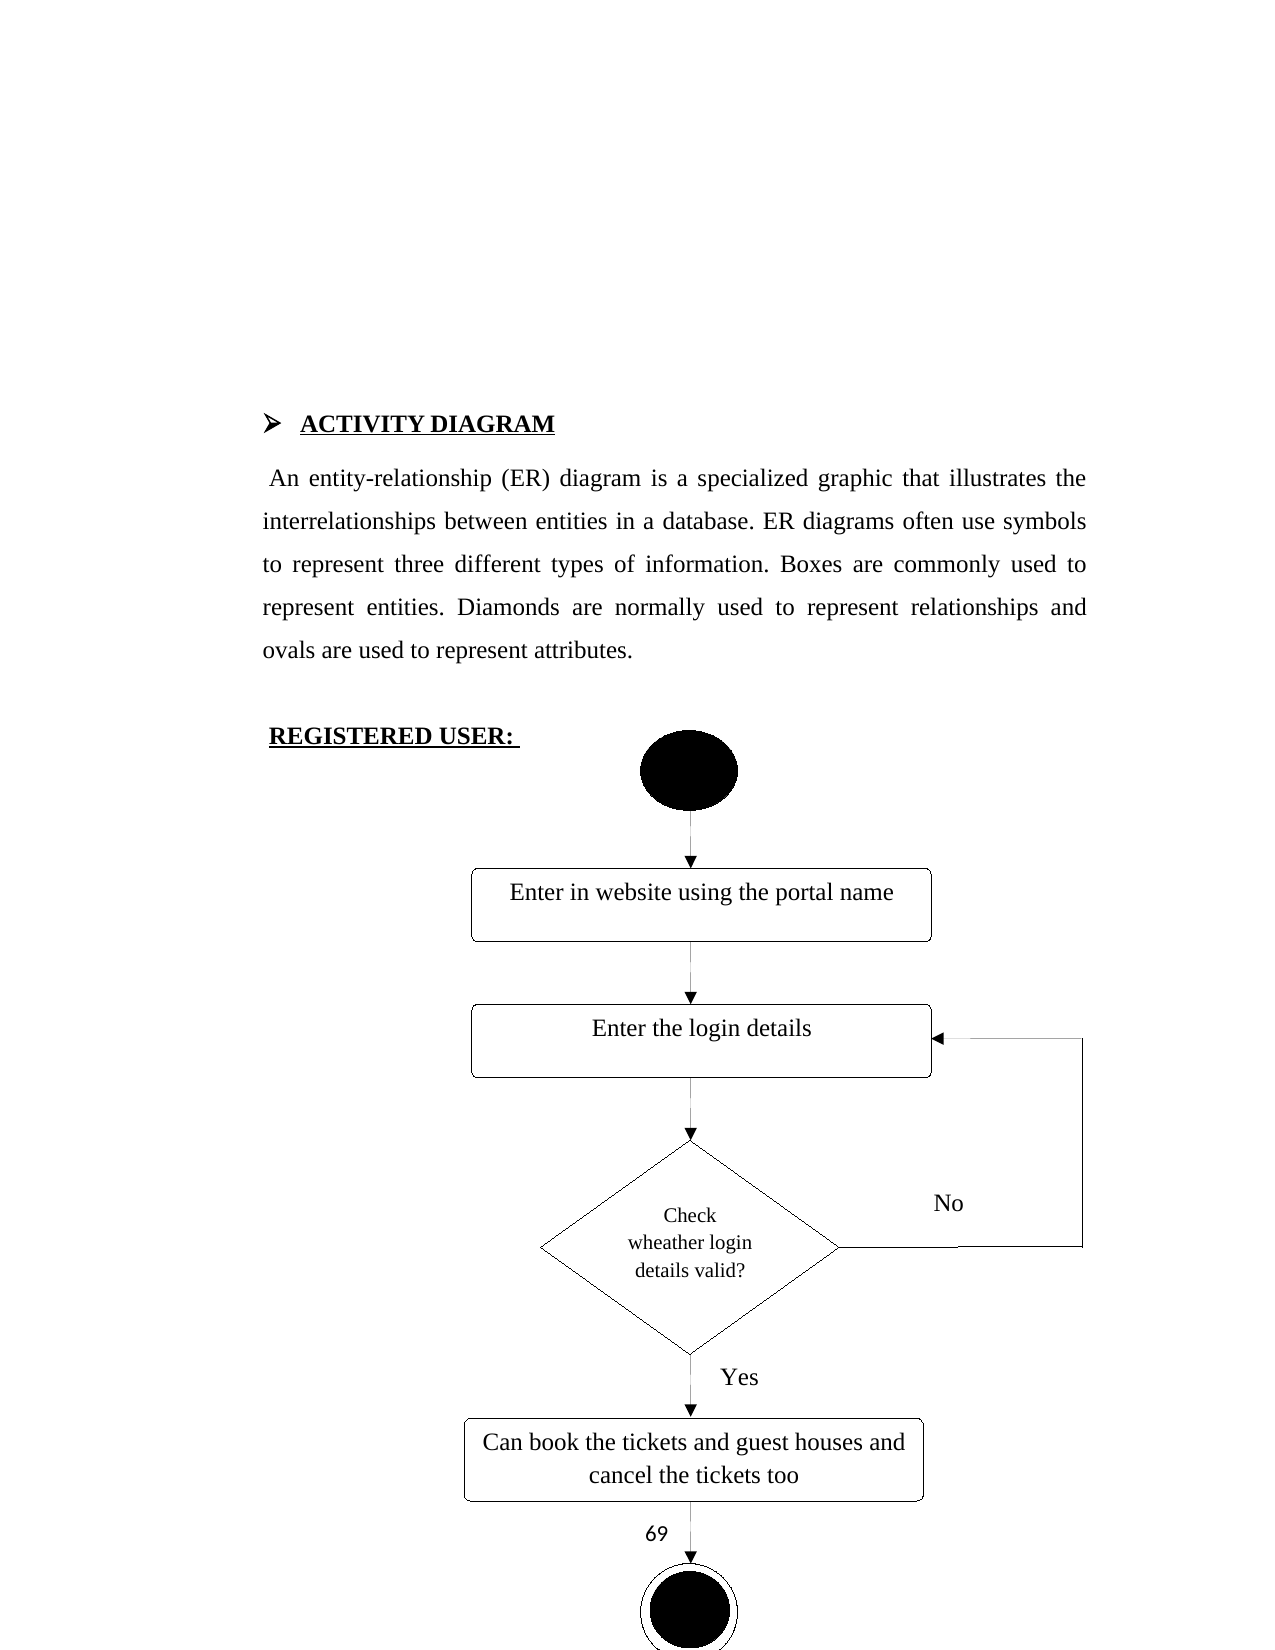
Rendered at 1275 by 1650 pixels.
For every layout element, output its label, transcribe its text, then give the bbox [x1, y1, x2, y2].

text REGISTERED USER: [262, 721, 1087, 750]
list ACTIVITY DIAGRAM [262, 409, 1087, 437]
text An entity-relationship (ER) diagram is a specialized graphic that illustrates the interrelationships between entities in a database. ER diagrams often use symbols to represent three different types of information. Boxes are commonly used to represent entities. Diamonds are normally used to represent relationships and ovals are used to represent attributes. [262, 463, 1087, 664]
